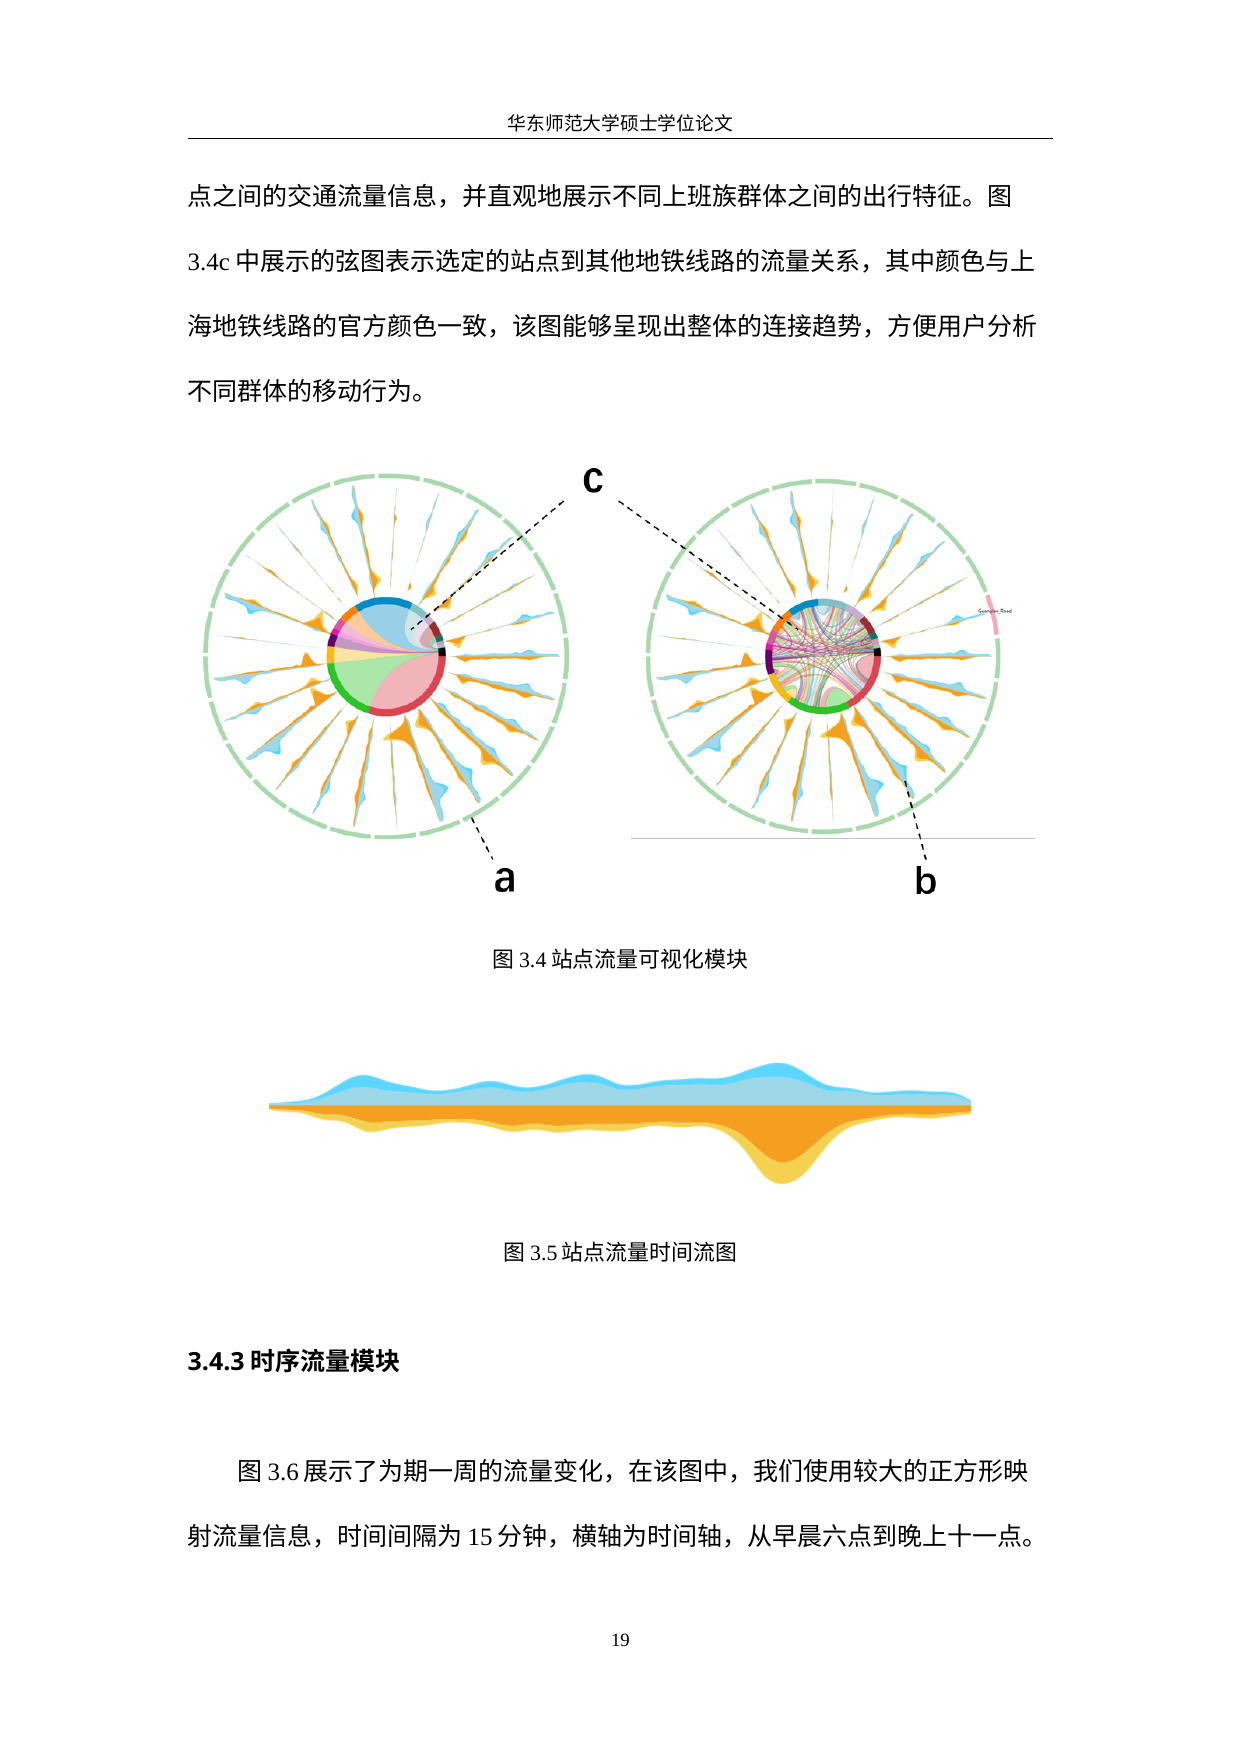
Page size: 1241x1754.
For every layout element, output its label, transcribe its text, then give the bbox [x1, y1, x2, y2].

text 图3.5站点流量时间流图 [187, 1234, 1053, 1267]
picture [269, 974, 972, 1230]
text 图3.4站点流量可视化模块 [187, 942, 1053, 974]
text 3.4.3时序流量模块 [187, 1327, 1053, 1392]
picture [187, 434, 1035, 930]
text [187, 1437, 1053, 1567]
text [187, 162, 1053, 422]
